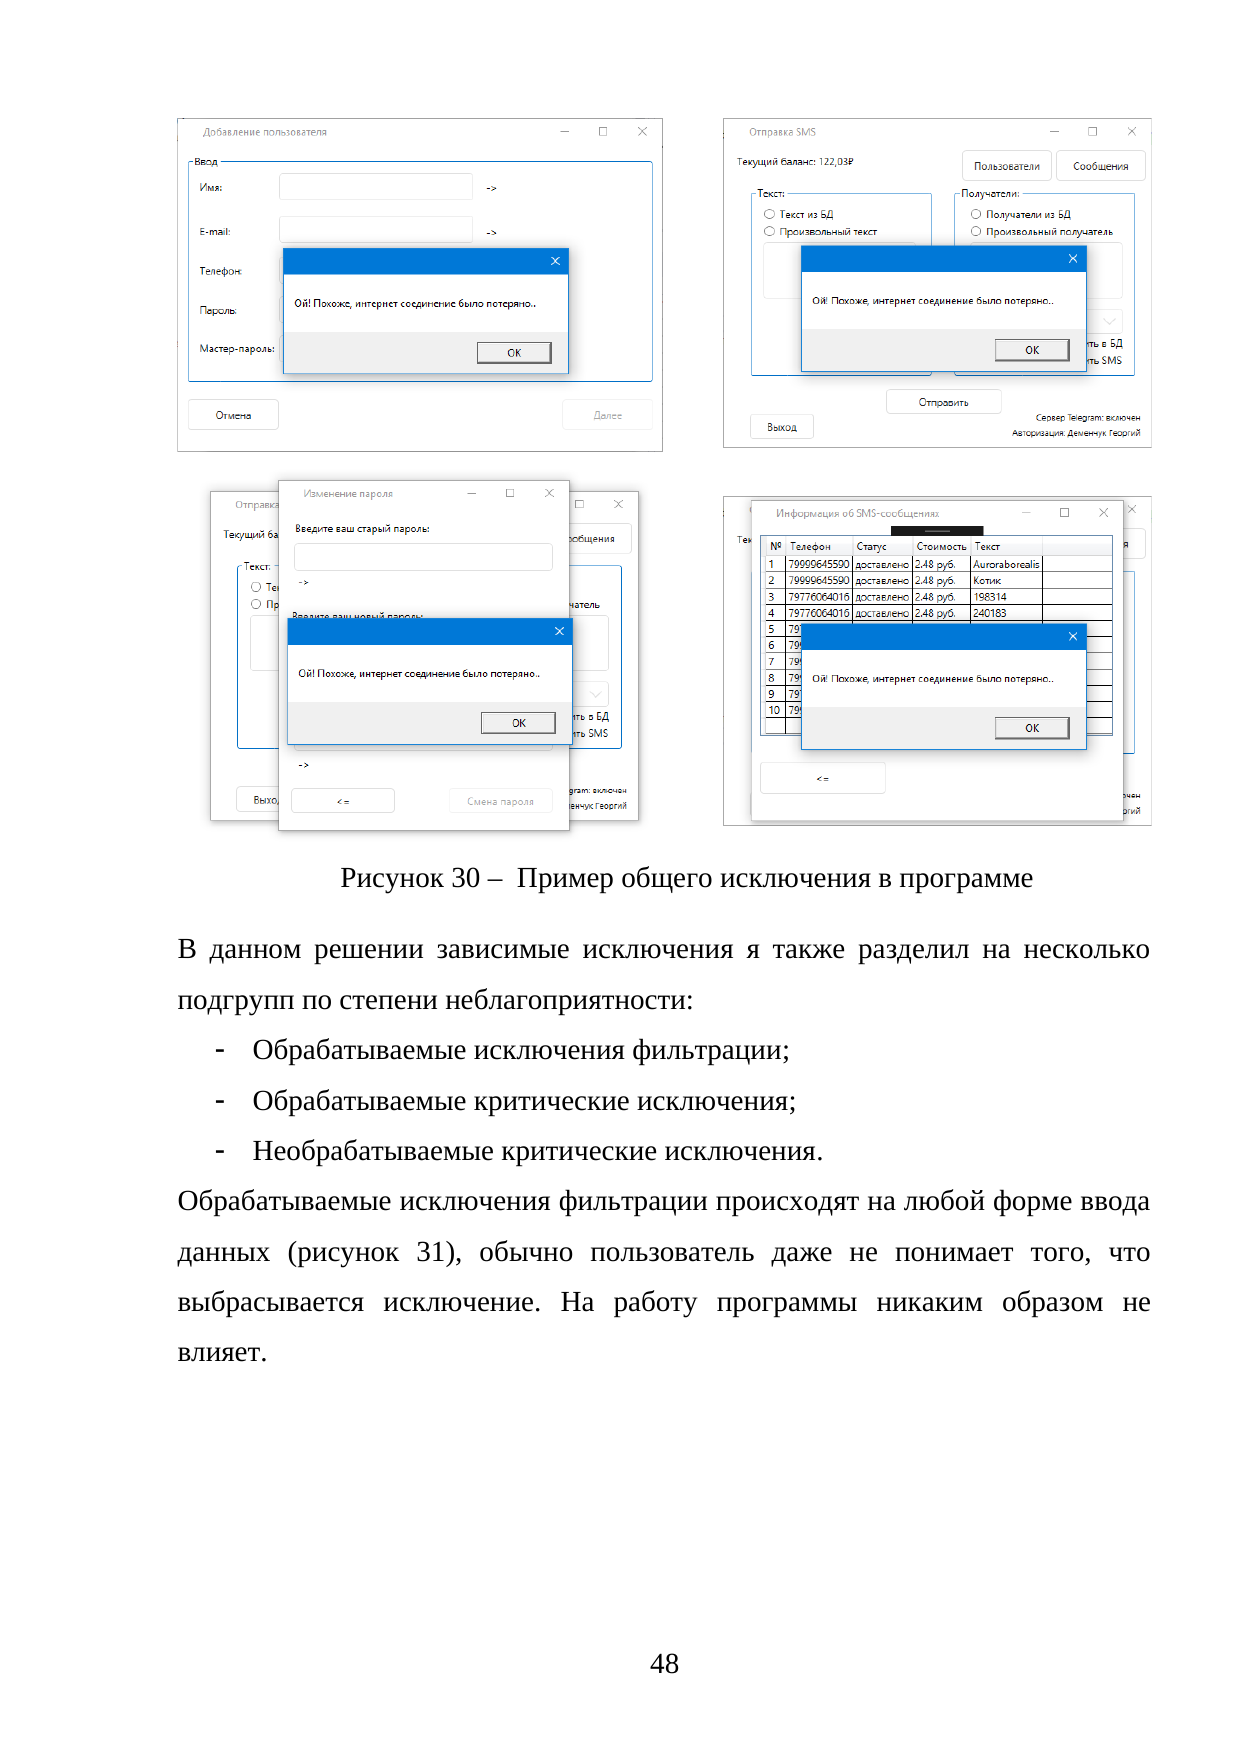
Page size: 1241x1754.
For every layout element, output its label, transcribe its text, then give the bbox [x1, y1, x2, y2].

text Обрабатываемые исключения фильтрации происходят на любой форме ввода данных (рисунок 31), обычно пользователь даже не понимает того, что выбрасывается исключение. На работу программы никаким образом не влияет. [177, 1183, 1152, 1368]
picture [177, 118, 1152, 844]
list Обрабатываемые исключения фильтрации; [215, 1032, 1152, 1066]
list Обрабатываемые критические исключения; [215, 1083, 1152, 1116]
list Необрабатываемые критические исключения. [215, 1133, 1152, 1167]
text В данном решении зависимые исключения я также разделил на несколько подгрупп по степени неблагоприятности: [177, 932, 1152, 1015]
text Рисунок 30 – Пример общего исключения в программе [222, 860, 1152, 894]
